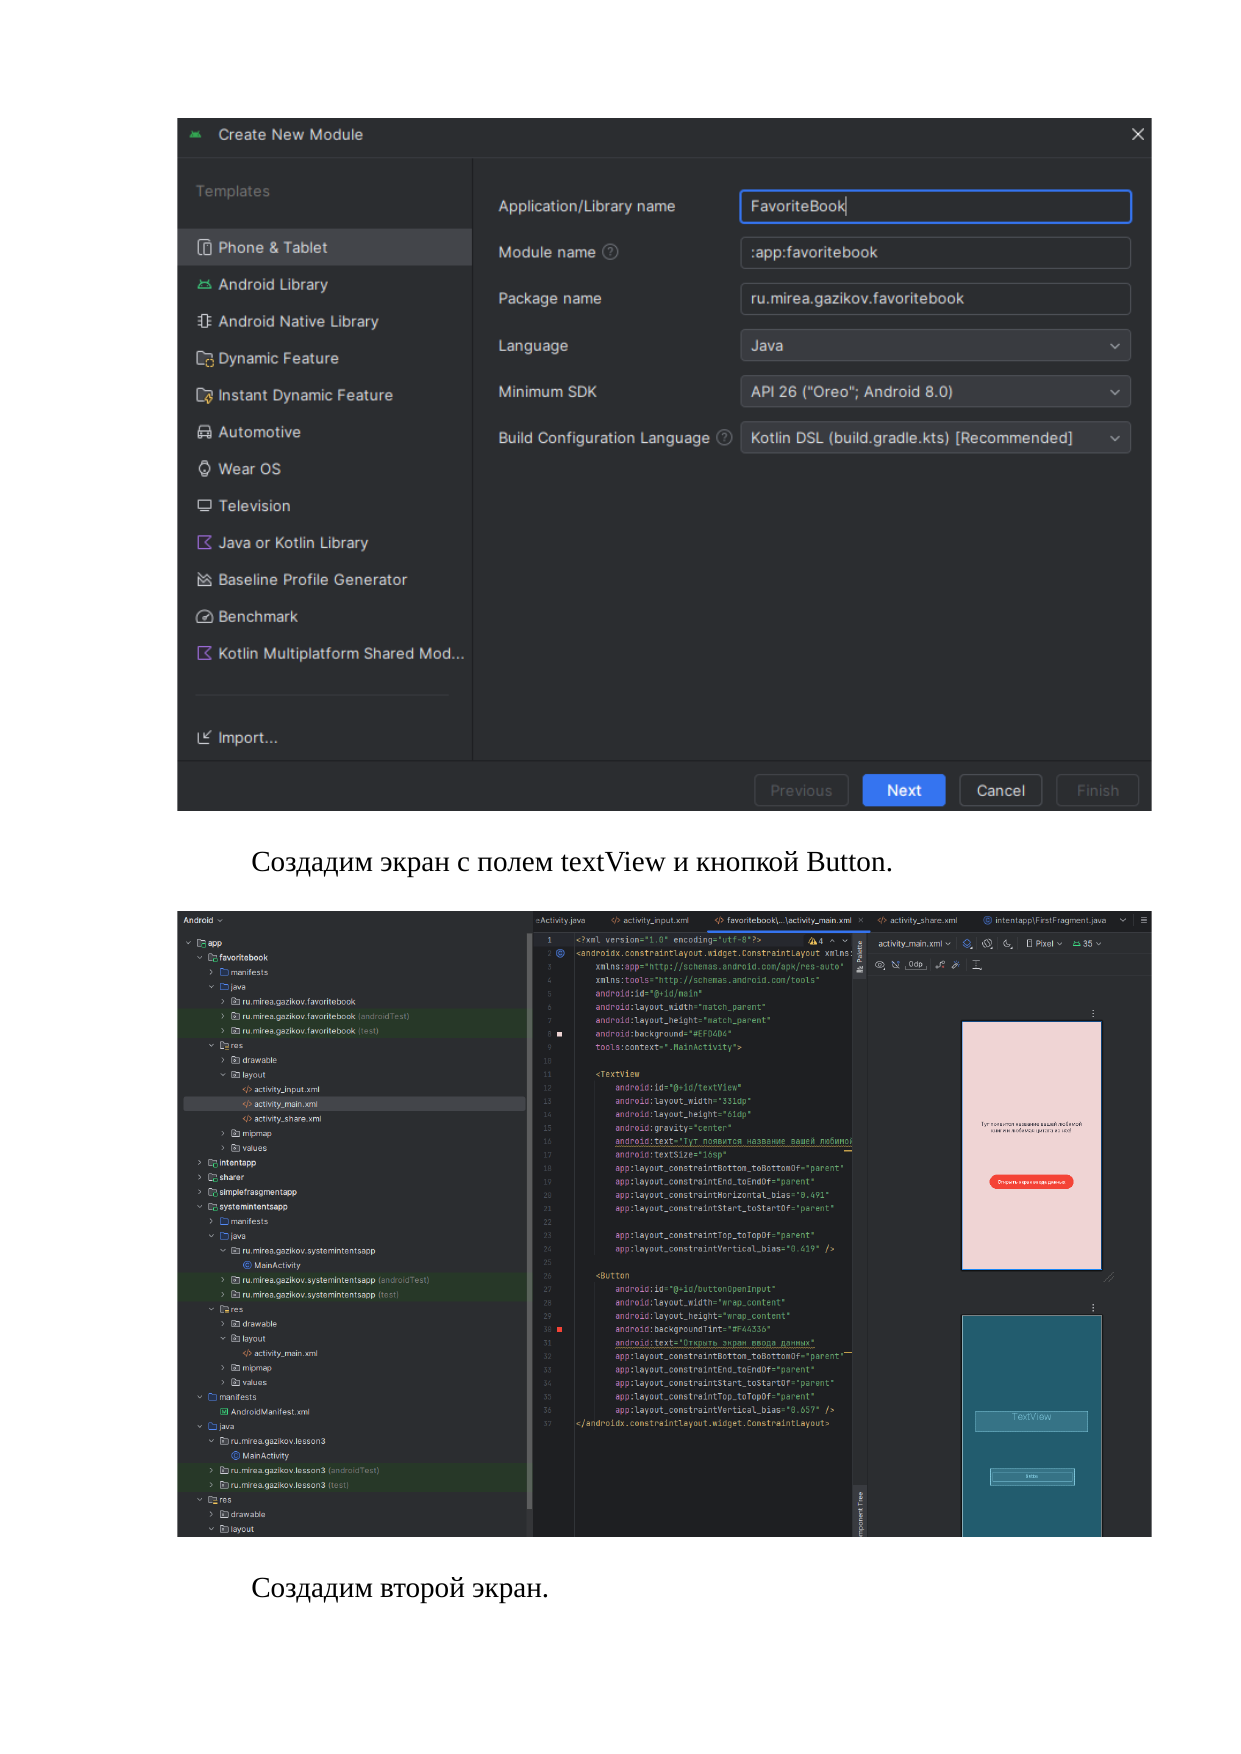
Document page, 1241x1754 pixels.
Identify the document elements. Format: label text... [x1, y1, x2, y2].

picture [177, 911, 1152, 1537]
picture [177, 118, 1152, 811]
text Создадим второй экран. [177, 1571, 1152, 1604]
text Создадим экран с полем textView и кнопкой Button. [177, 844, 1152, 878]
